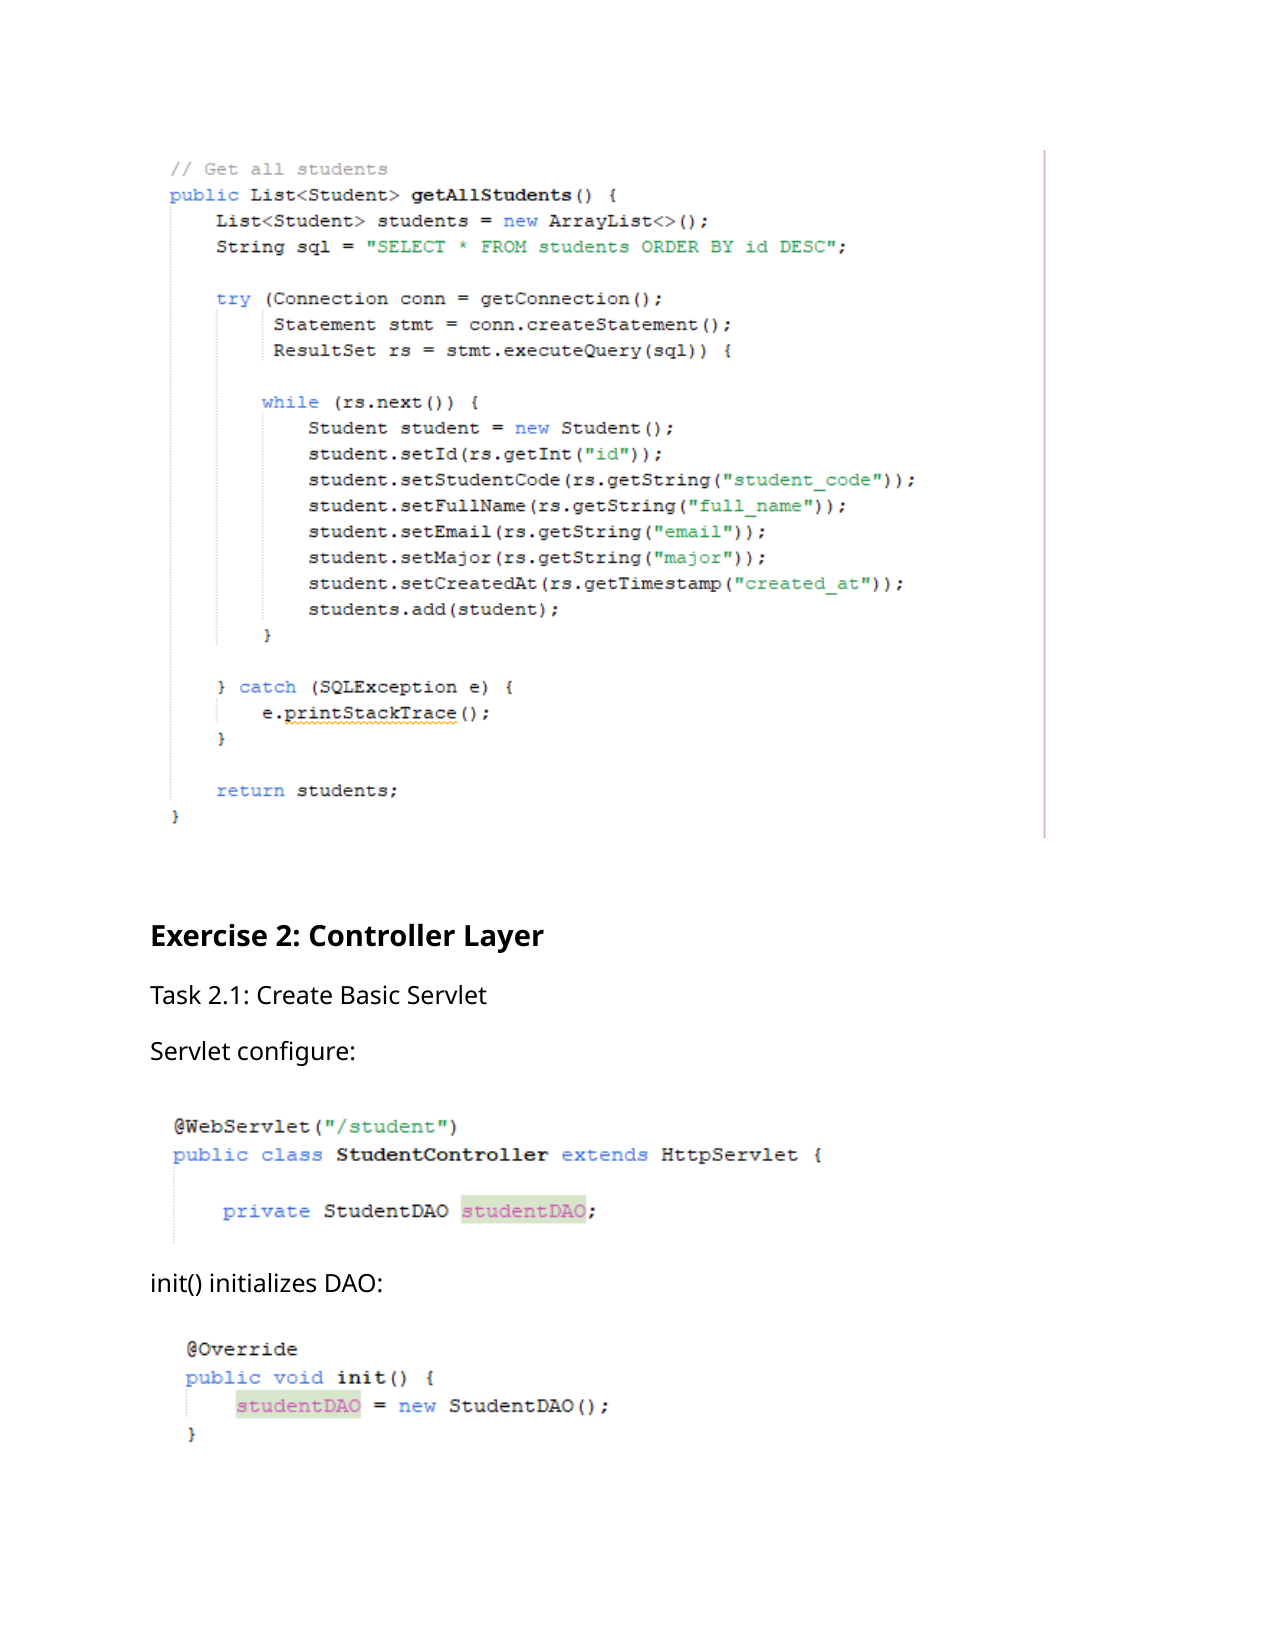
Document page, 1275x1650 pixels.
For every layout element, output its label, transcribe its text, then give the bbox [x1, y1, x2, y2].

picture [150, 150, 1125, 838]
picture [150, 1089, 1062, 1244]
text Servlet configure: [150, 1033, 1125, 1068]
text init() initializes DAO: [150, 1266, 1125, 1300]
text Exercise 2: Controller Layer [150, 915, 1125, 955]
picture [150, 1321, 693, 1483]
text Task 2.1: Create Basic Servlet [150, 978, 1125, 1012]
